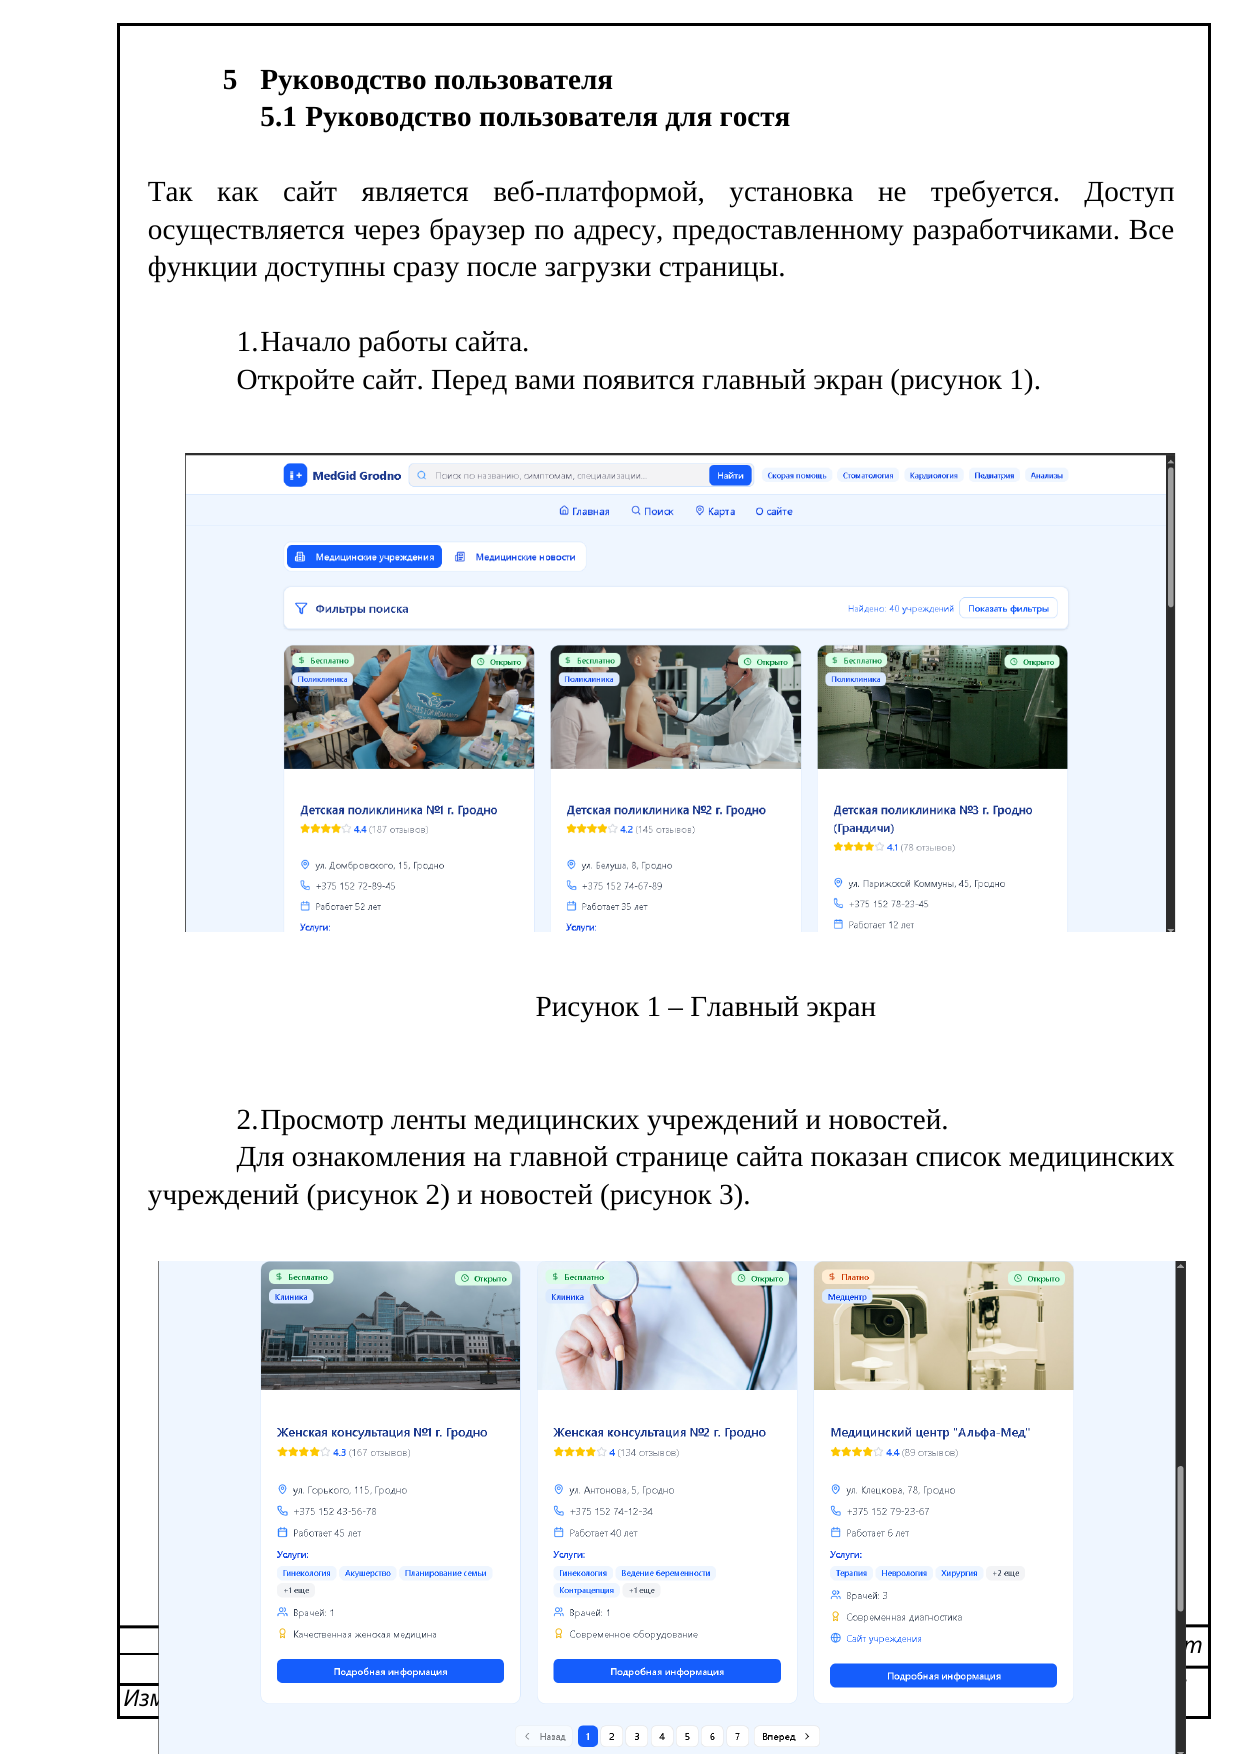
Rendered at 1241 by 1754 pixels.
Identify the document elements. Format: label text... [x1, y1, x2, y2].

list Для ознакомления на главной странице сайта показан список медицинских учреждений (рисунок 2) и новостей (рисунок 3). [148, 1137, 1175, 1212]
list Руководство пользователя [223, 59, 1175, 97]
text Так как сайт является веб-платформой, установка не требуется. Доступ осуществляется через браузер по адресу, предоставленному разработчиками. Все функции доступны сразу после загрузки страницы. [148, 172, 1175, 284]
picture [185, 453, 1176, 932]
picture [158, 1261, 1186, 1754]
list Просмотр ленты медицинских учреждений и новостей. [148, 1099, 1175, 1137]
text Рисунок 1 – Главный экран [148, 987, 1175, 1024]
text Откройте сайт. Перед вами появится главный экран (рисунок 1). [148, 359, 1175, 397]
list Начало работы сайта. [148, 322, 1175, 359]
list Руководство пользователя для гостя [260, 97, 1175, 134]
